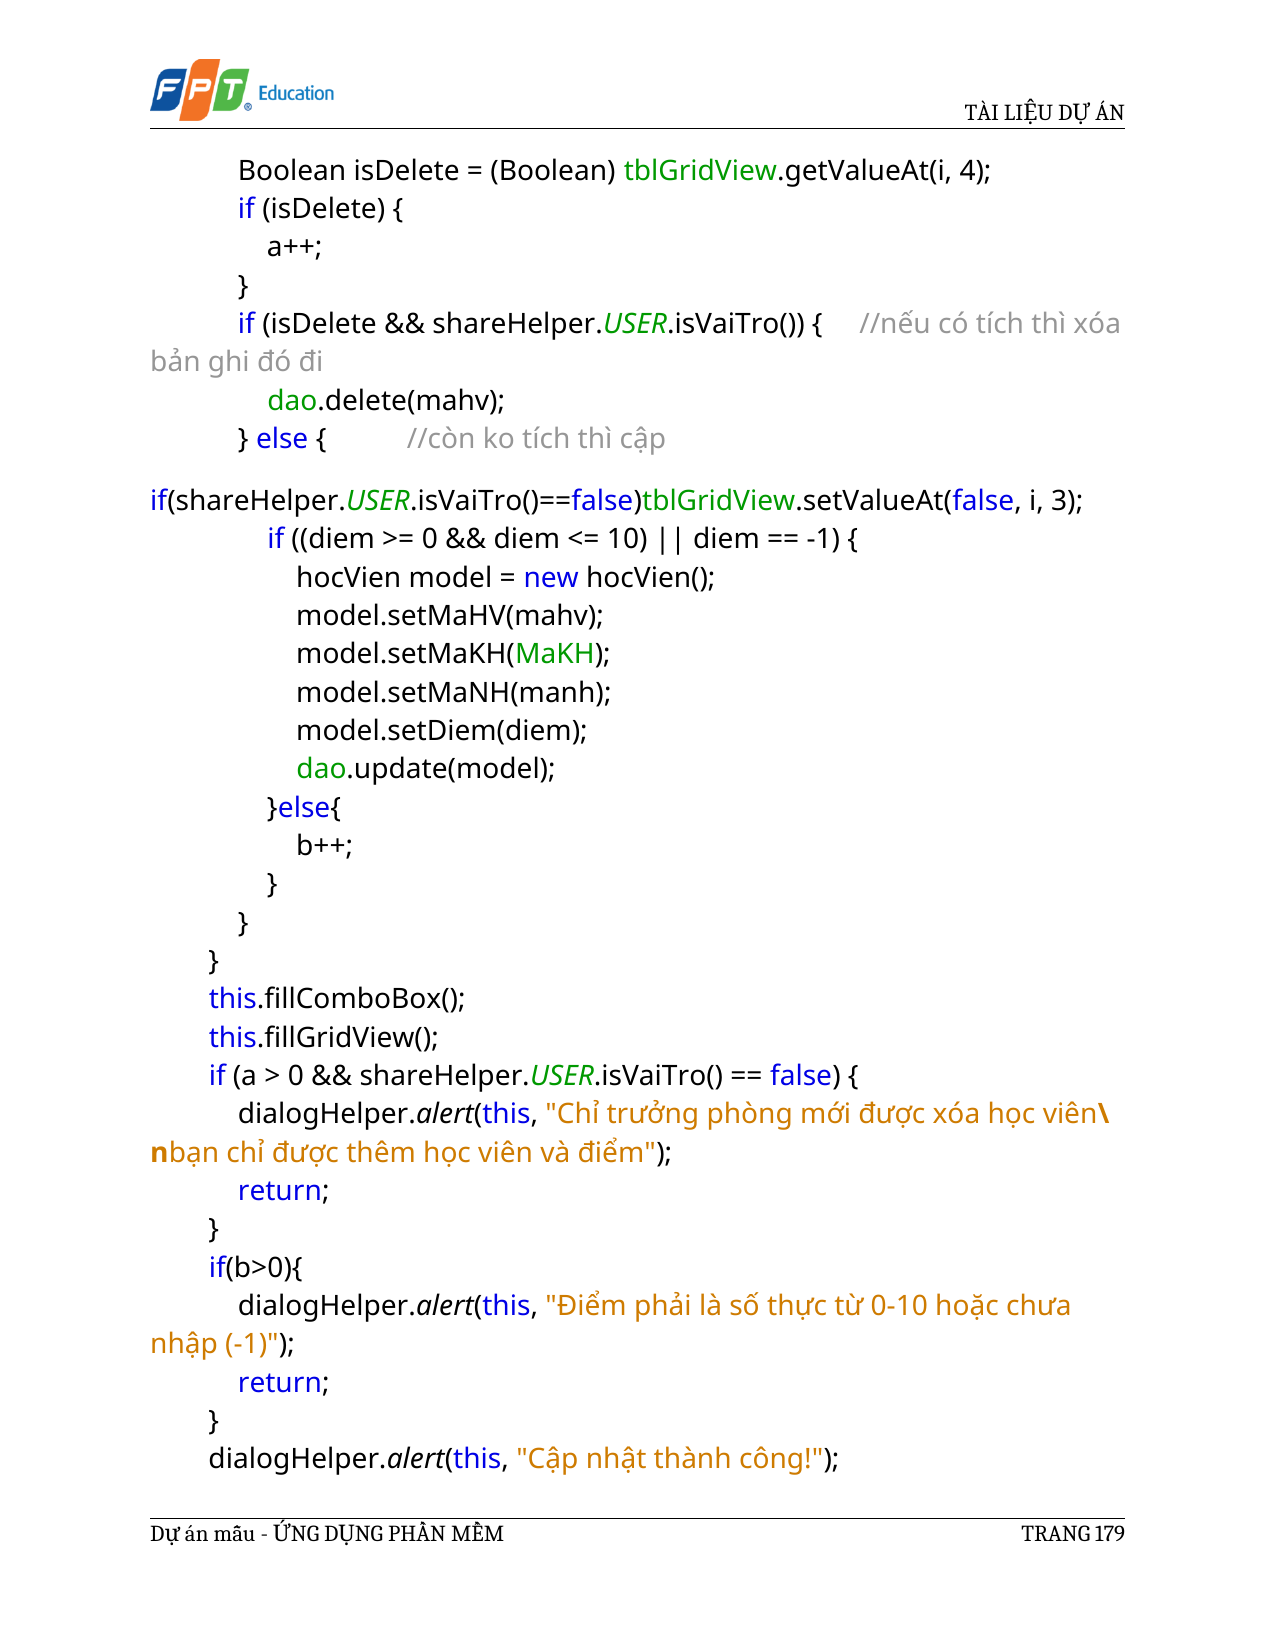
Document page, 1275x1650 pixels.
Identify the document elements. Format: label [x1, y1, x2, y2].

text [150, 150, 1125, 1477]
picture [150, 59, 336, 121]
